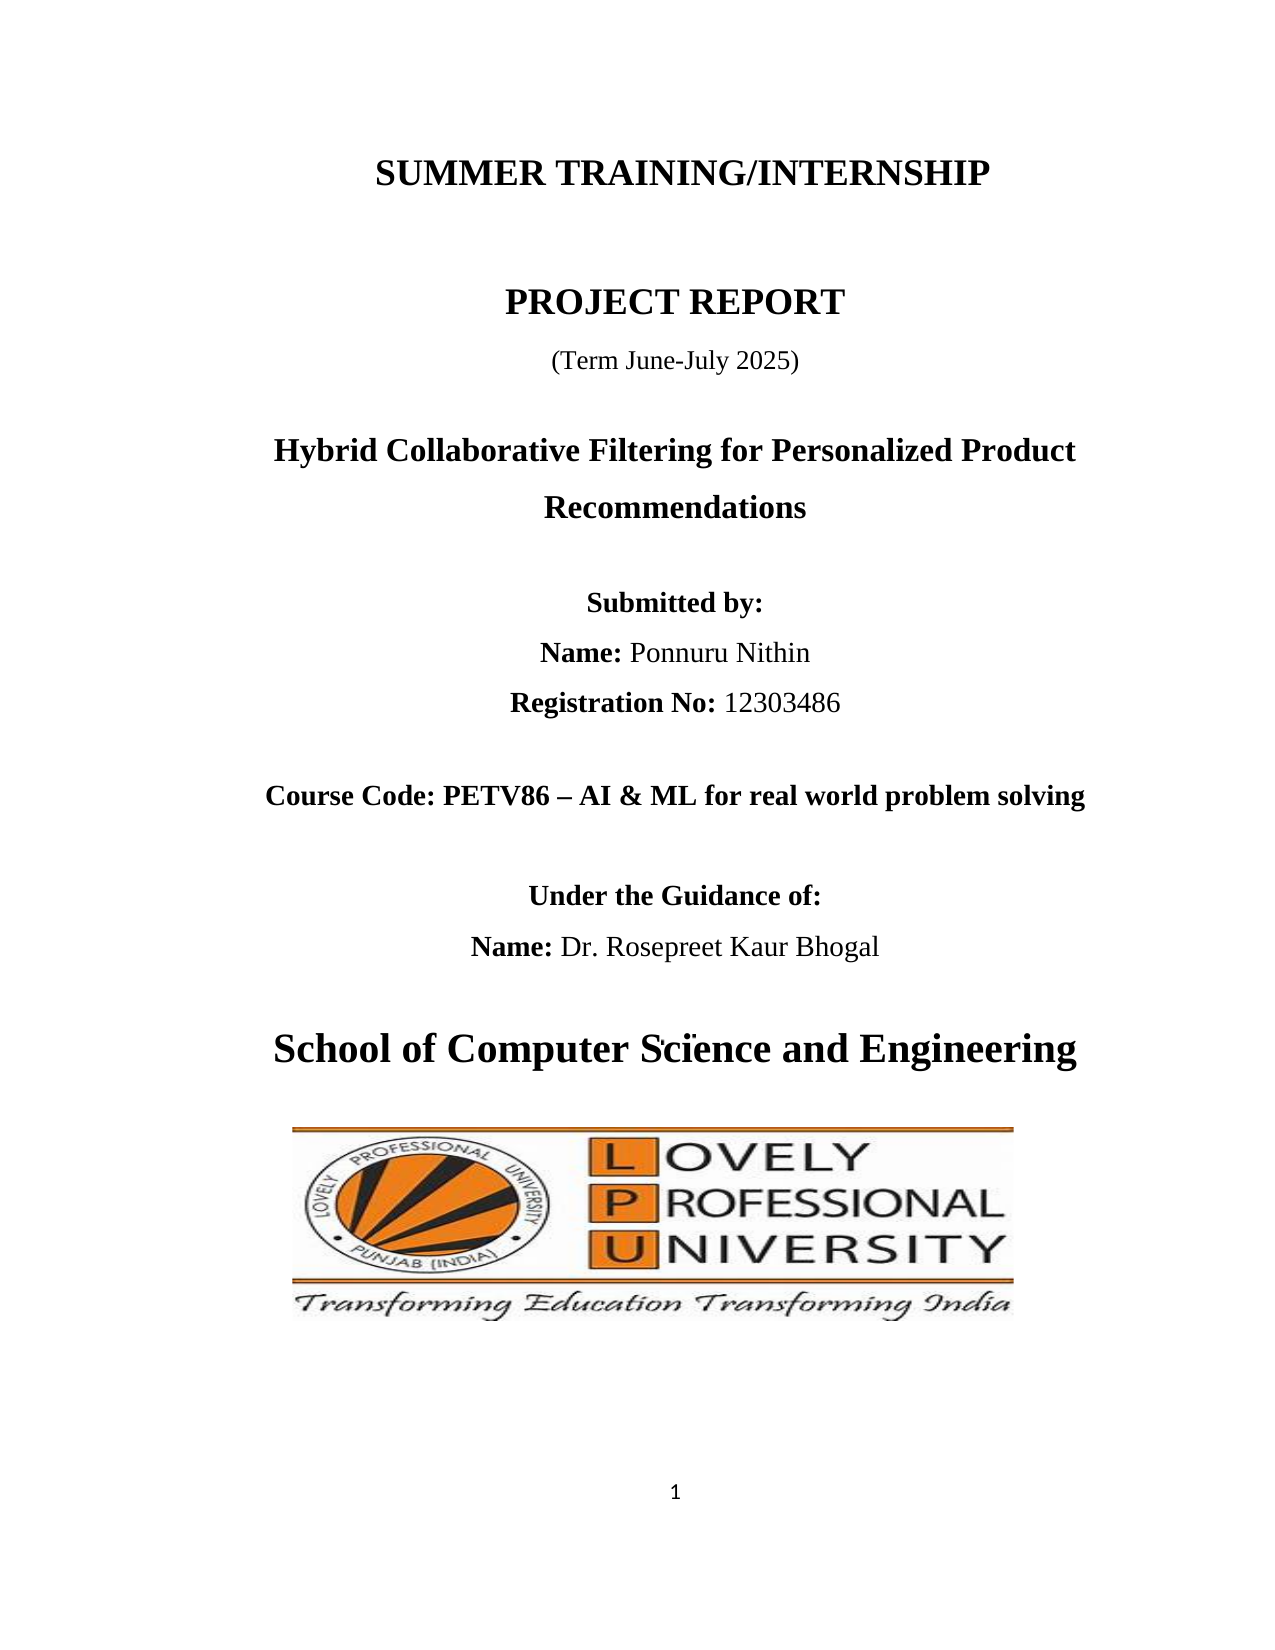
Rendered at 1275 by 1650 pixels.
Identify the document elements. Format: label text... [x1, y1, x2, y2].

picture [292, 1127, 1014, 1321]
text Under the Guidance of: [225, 878, 1125, 912]
subtitle School of Computer Science and Engineering [225, 1023, 1125, 1071]
picture [661, 1034, 696, 1045]
text Submitted by: [225, 585, 1125, 618]
text Hybrid Collaborative Filtering for Personalized Product Recommendations [225, 430, 1125, 526]
text Name: Dr. Rosepreet Kaur Bhogal [225, 929, 1125, 963]
text PROJECT REPORT [225, 279, 1125, 322]
text Course Code: PETV86 – AI & ML for real world problem solving [225, 778, 1125, 811]
text SUMMER TRAINING/INTERNSHIP [300, 150, 1125, 193]
text Registration No: 12303486 [225, 685, 1125, 719]
text (Term June-July 2025) [225, 344, 1125, 375]
text Name: Ponnuru Nithin [225, 635, 1125, 668]
